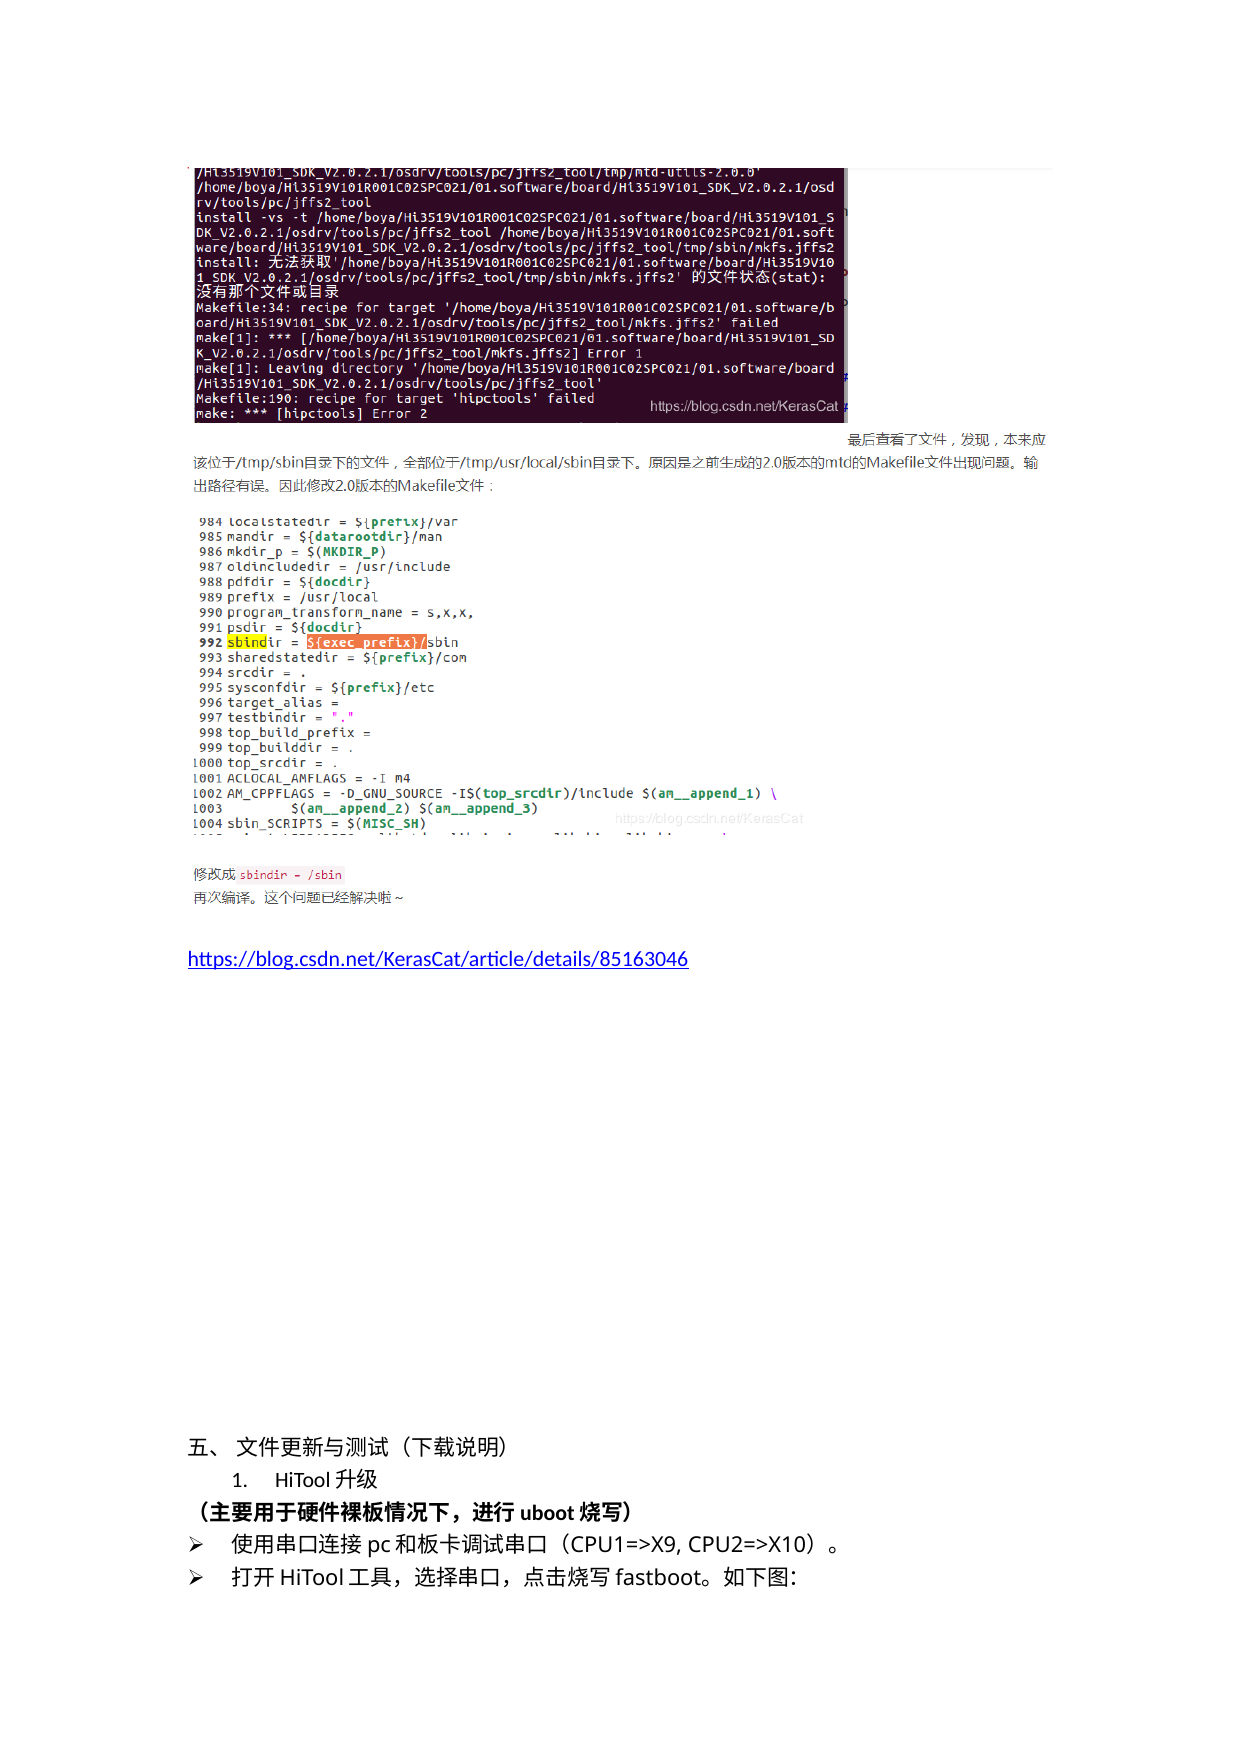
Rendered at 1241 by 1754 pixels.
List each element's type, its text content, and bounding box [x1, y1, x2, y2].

list 打开HiTool工具，选择串口，点击烧写fastboot。如下图： [187, 1559, 1053, 1592]
subtitle 文件更新与测试（下载说明） [187, 1429, 1053, 1462]
picture [187, 162, 1053, 916]
subtitle HiTool升级 [231, 1462, 1053, 1494]
list 使用串口连接pc和板卡调试串口（CPU1=>X9, CPU2=>X10）。 [187, 1527, 1053, 1559]
text https://blog.csdn.net/KerasCat/article/details/85163046 [187, 942, 1053, 974]
text （主要用于硬件裸板情况下，进行uboot烧写） [187, 1494, 1053, 1527]
